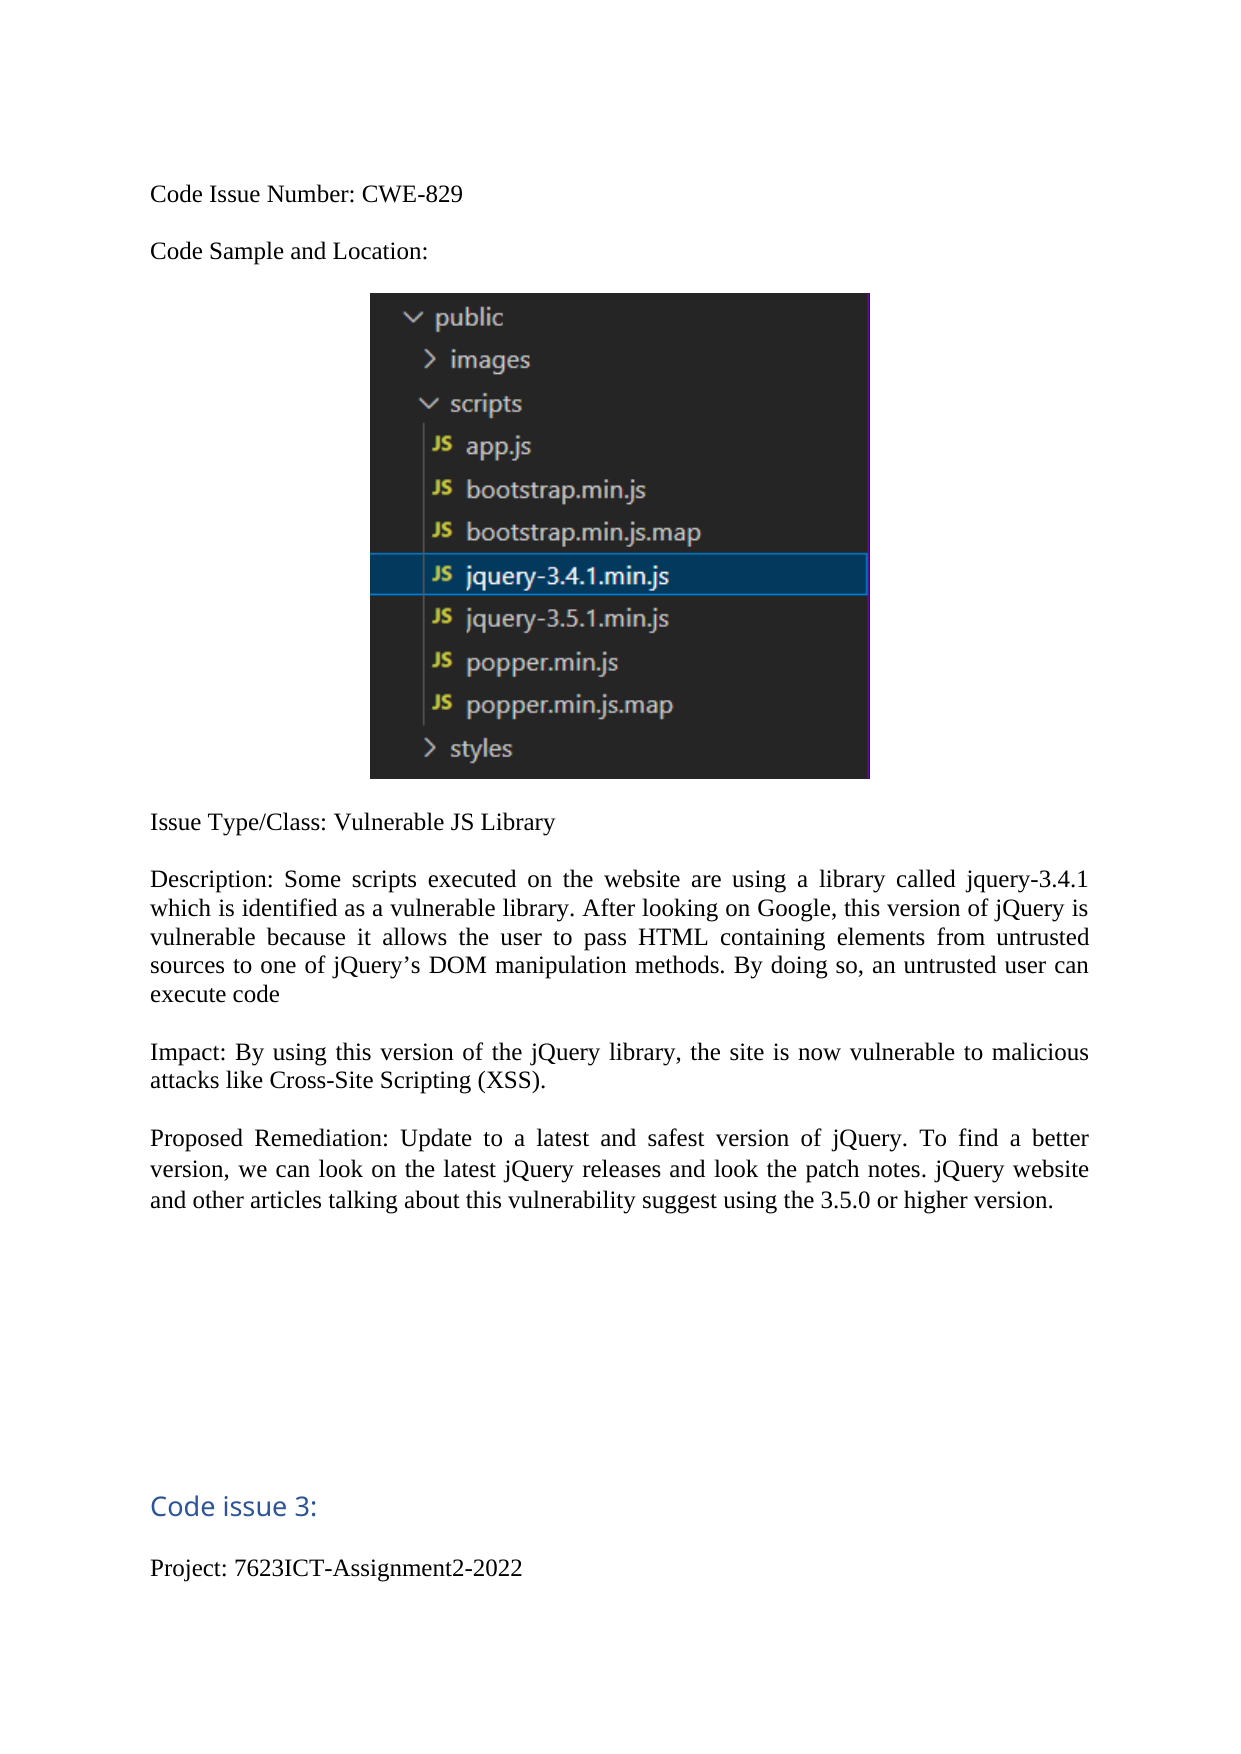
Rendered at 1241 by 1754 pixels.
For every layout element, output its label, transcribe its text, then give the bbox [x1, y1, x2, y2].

text Code Issue Number: CWE-829 [150, 179, 1090, 207]
text Issue Type/Class: Vulnerable JS Library [150, 807, 1090, 836]
text Impact: By using this version of the jQuery library, the site is now vulnerable to malicious attacks like Cross-Site Scripting (XSS). [150, 1037, 1090, 1094]
subtitle Code issue 3: [150, 1487, 1090, 1524]
text Code Sample and Location: [150, 236, 1090, 265]
picture [370, 293, 870, 779]
text Proposed Remediation: Update to a latest and safest version of jQuery. To find a better version, we can look on the latest jQuery releases and look the patch notes. jQuery website and other articles talking about this vulnerability suggest using the 3.5.0 or higher version. [150, 1123, 1090, 1214]
text Description: Some scripts executed on the website are using a library called jquery-3.4.1 which is identified as a vulnerable library. After looking on Google, this version of jQuery is vulnerable because it allows the user to pass HTML containing elements from untrusted sources to one of jQuery’s DOM manipulation methods. By doing so, an untrusted user can execute code [150, 864, 1090, 1008]
text Project: 7623ICT-Assignment2-2022 [150, 1553, 1090, 1582]
